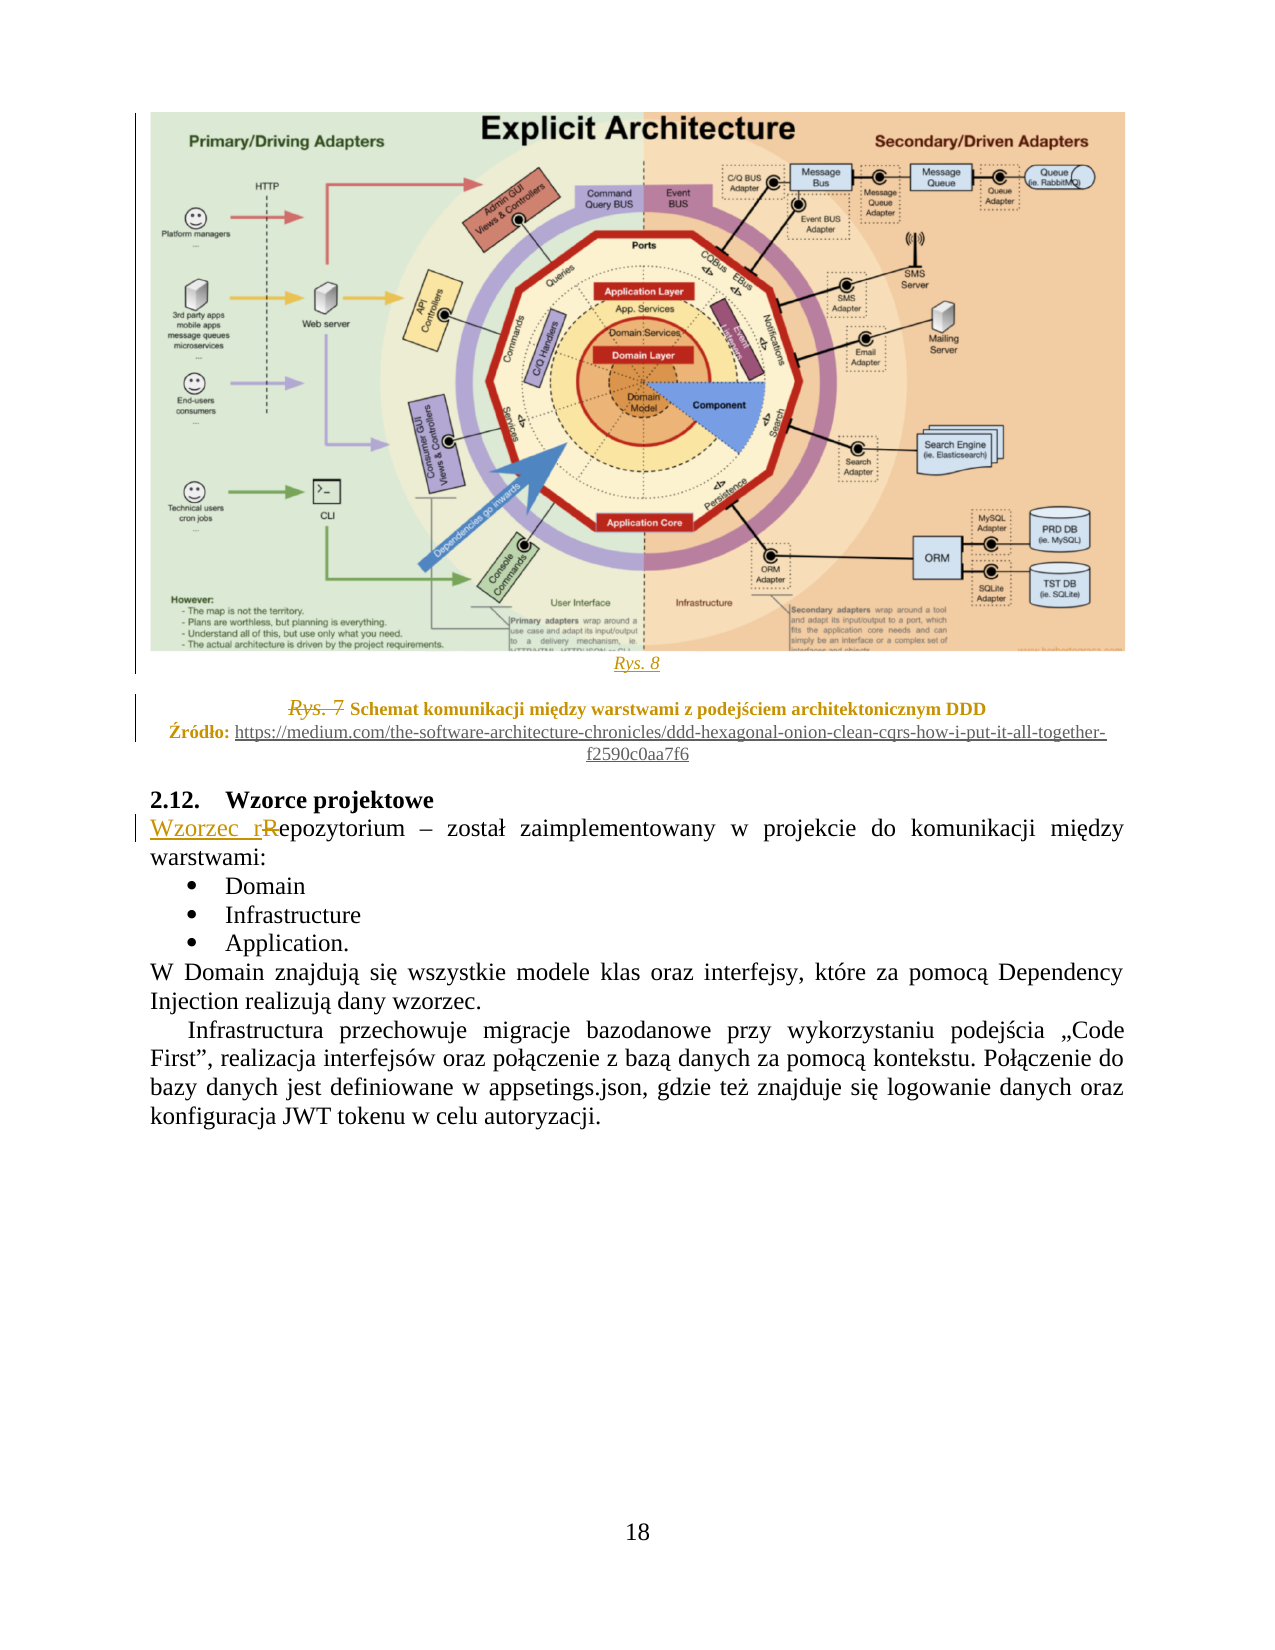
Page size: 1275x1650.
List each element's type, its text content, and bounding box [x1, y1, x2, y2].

text Schemat komunikacji między warstwami z podejściem architektonicznym DDD Źródło: https://medium.com/the-software-architecture-chronicles/ddd-hexagonal-onion-clean-cqrs-how-i-put-it-all-together-f2590c0aa7f6 [150, 694, 1125, 764]
picture [150, 112, 1125, 652]
text W Domain znajdują się wszystkie modele klas oraz interfejsy, które za pomocą Dependency Injection realizują dany wzorzec. [150, 957, 1125, 1015]
list Application. [187, 928, 1125, 957]
list Infrastructure [187, 900, 1125, 928]
list Domain [187, 871, 1125, 900]
text Infrastructura przechowuje migracje bazodanowe przy wykorzystaniu podejścia „Code First”, realizacja interfejsów oraz połączenie z bazą danych za pomocą kontekstu. Połączenie do bazy danych jest definiowane w appsetings.json, gdzie też znajduje się logowanie danych oraz konfiguracja JWT tokenu w celu autoryzacji. [150, 1015, 1125, 1130]
subtitle Wzorce projektowe [150, 785, 1125, 813]
text epozytorium – został zaimplementowany w projekcie do komunikacji między warstwami: [150, 813, 1125, 871]
